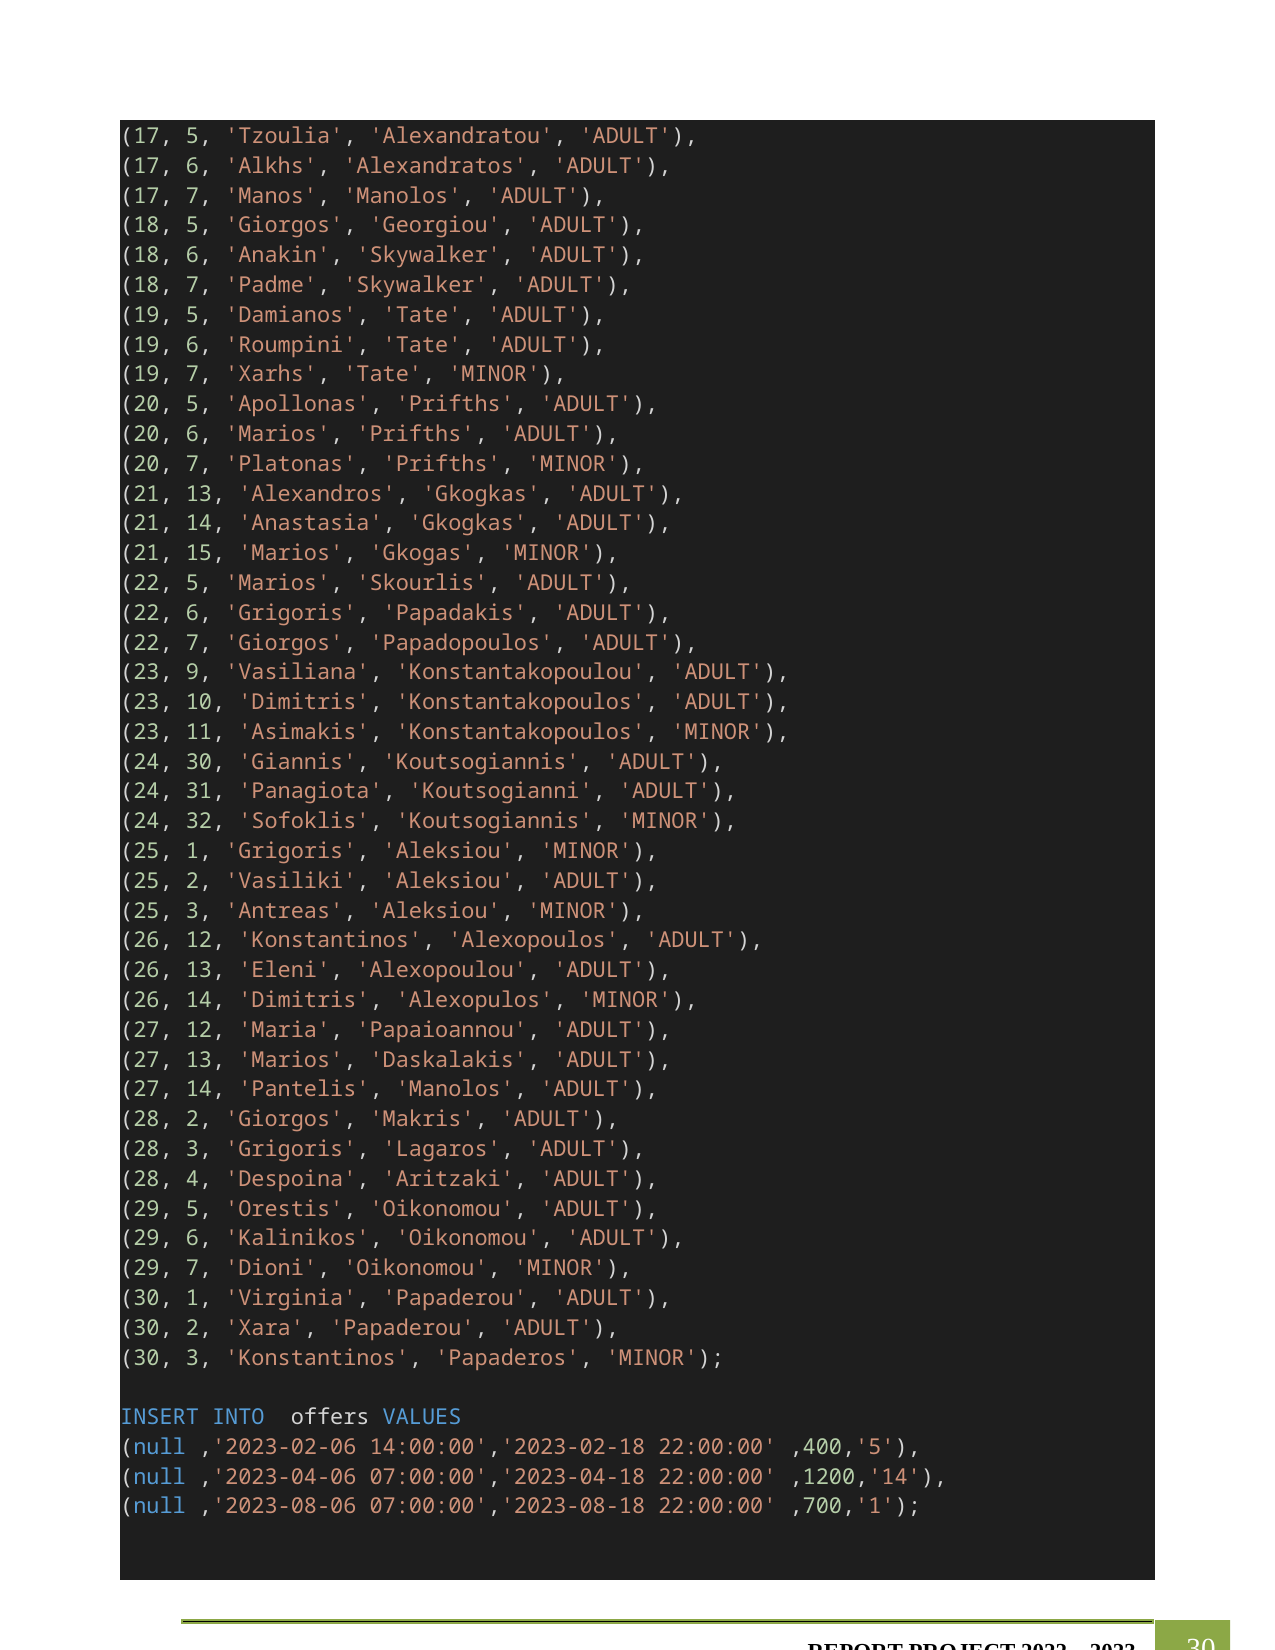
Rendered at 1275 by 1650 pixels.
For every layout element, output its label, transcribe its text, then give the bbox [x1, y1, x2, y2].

text (23, 9, 'Vasiliana', 'Konstantakopoulou', 'ADULT'), [120, 656, 1155, 686]
text (23, 11, 'Asimakis', 'Konstantakopoulos', 'MINOR'), [120, 716, 1155, 746]
text (18, 5, 'Giorgos', 'Georgiou', 'ADULT'), [120, 209, 1155, 239]
text (30, 3, 'Konstantinos', 'Papaderos', 'MINOR'); [120, 1341, 1155, 1371]
text (19, 6, 'Roumpini', 'Tate', 'ADULT'), [120, 328, 1155, 358]
text (22, 6, 'Grigoris', 'Papadakis', 'ADULT'), [120, 597, 1155, 626]
text (null ,'2023-08-06 07:00:00','2023-08-18 22:00:00' ,700,'1'); [120, 1490, 1155, 1520]
text (21, 15, 'Marios', 'Gkogas', 'MINOR'), [120, 537, 1155, 567]
text (22, 7, 'Giorgos', 'Papadopoulos', 'ADULT'), [120, 626, 1155, 656]
text (18, 6, 'Anakin', 'Skywalker', 'ADULT'), [120, 239, 1155, 269]
text (26, 12, 'Konstantinos', 'Alexopoulos', 'ADULT'), [120, 924, 1155, 954]
text (24, 32, 'Sofoklis', 'Koutsogiannis', 'MINOR'), [120, 805, 1155, 835]
text (null ,'2023-04-06 07:00:00','2023-04-18 22:00:00' ,1200,'14'), [120, 1461, 1155, 1490]
text (20, 7, 'Platonas', 'Prifths', 'MINOR'), [120, 448, 1155, 477]
text (29, 6, 'Kalinikos', 'Oikonomou', 'ADULT'), [120, 1222, 1155, 1252]
text (28, 2, 'Giorgos', 'Makris', 'ADULT'), [120, 1103, 1155, 1133]
text (21, 14, 'Anastasia', 'Gkogkas', 'ADULT'), [120, 507, 1155, 537]
text (17, 6, 'Alkhs', 'Alexandratos', 'ADULT'), [120, 150, 1155, 179]
text (26, 14, 'Dimitris', 'Alexopulos', 'MINOR'), [120, 984, 1155, 1014]
text (29, 7, 'Dioni', 'Oikonomou', 'MINOR'), [120, 1252, 1155, 1282]
text INSERT INTO offers VALUES [120, 1401, 1155, 1431]
text (27, 14, 'Pantelis', 'Manolos', 'ADULT'), [120, 1073, 1155, 1103]
text (28, 3, 'Grigoris', 'Lagaros', 'ADULT'), [120, 1133, 1155, 1163]
text (20, 5, 'Apollonas', 'Prifths', 'ADULT'), [120, 388, 1155, 418]
text (19, 7, 'Xarhs', 'Tate', 'MINOR'), [120, 358, 1155, 388]
text (20, 6, 'Marios', 'Prifths', 'ADULT'), [120, 418, 1155, 448]
text (26, 13, 'Eleni', 'Alexopoulou', 'ADULT'), [120, 954, 1155, 984]
text (27, 13, 'Marios', 'Daskalakis', 'ADULT'), [120, 1043, 1155, 1073]
text (29, 5, 'Orestis', 'Oikonomou', 'ADULT'), [120, 1192, 1155, 1222]
text (27, 12, 'Maria', 'Papaioannou', 'ADULT'), [120, 1014, 1155, 1043]
text (25, 3, 'Antreas', 'Aleksiou', 'MINOR'), [120, 894, 1155, 924]
text (null ,'2023-02-06 14:00:00','2023-02-18 22:00:00' ,400,'5'), [120, 1431, 1155, 1461]
text (21, 13, 'Alexandros', 'Gkogkas', 'ADULT'), [120, 477, 1155, 507]
text (30, 1, 'Virginia', 'Papaderou', 'ADULT'), [120, 1282, 1155, 1312]
text (19, 5, 'Damianos', 'Tate', 'ADULT'), [120, 299, 1155, 328]
text (25, 1, 'Grigoris', 'Aleksiou', 'MINOR'), [120, 835, 1155, 865]
text (22, 5, 'Marios', 'Skourlis', 'ADULT'), [120, 567, 1155, 597]
text (18, 7, 'Padme', 'Skywalker', 'ADULT'), [120, 269, 1155, 299]
text (30, 2, 'Xara', 'Papaderou', 'ADULT'), [120, 1312, 1155, 1341]
text (23, 10, 'Dimitris', 'Konstantakopoulos', 'ADULT'), [120, 686, 1155, 716]
text (17, 5, 'Tzoulia', 'Alexandratou', 'ADULT'), [120, 120, 1155, 150]
text (24, 30, 'Giannis', 'Koutsogiannis', 'ADULT'), [120, 746, 1155, 775]
text (25, 2, 'Vasiliki', 'Aleksiou', 'ADULT'), [120, 865, 1155, 894]
text (28, 4, 'Despoina', 'Aritzaki', 'ADULT'), [120, 1163, 1155, 1192]
text (24, 31, 'Panagiota', 'Koutsogianni', 'ADULT'), [120, 775, 1155, 805]
text (17, 7, 'Manos', 'Manolos', 'ADULT'), [120, 179, 1155, 209]
